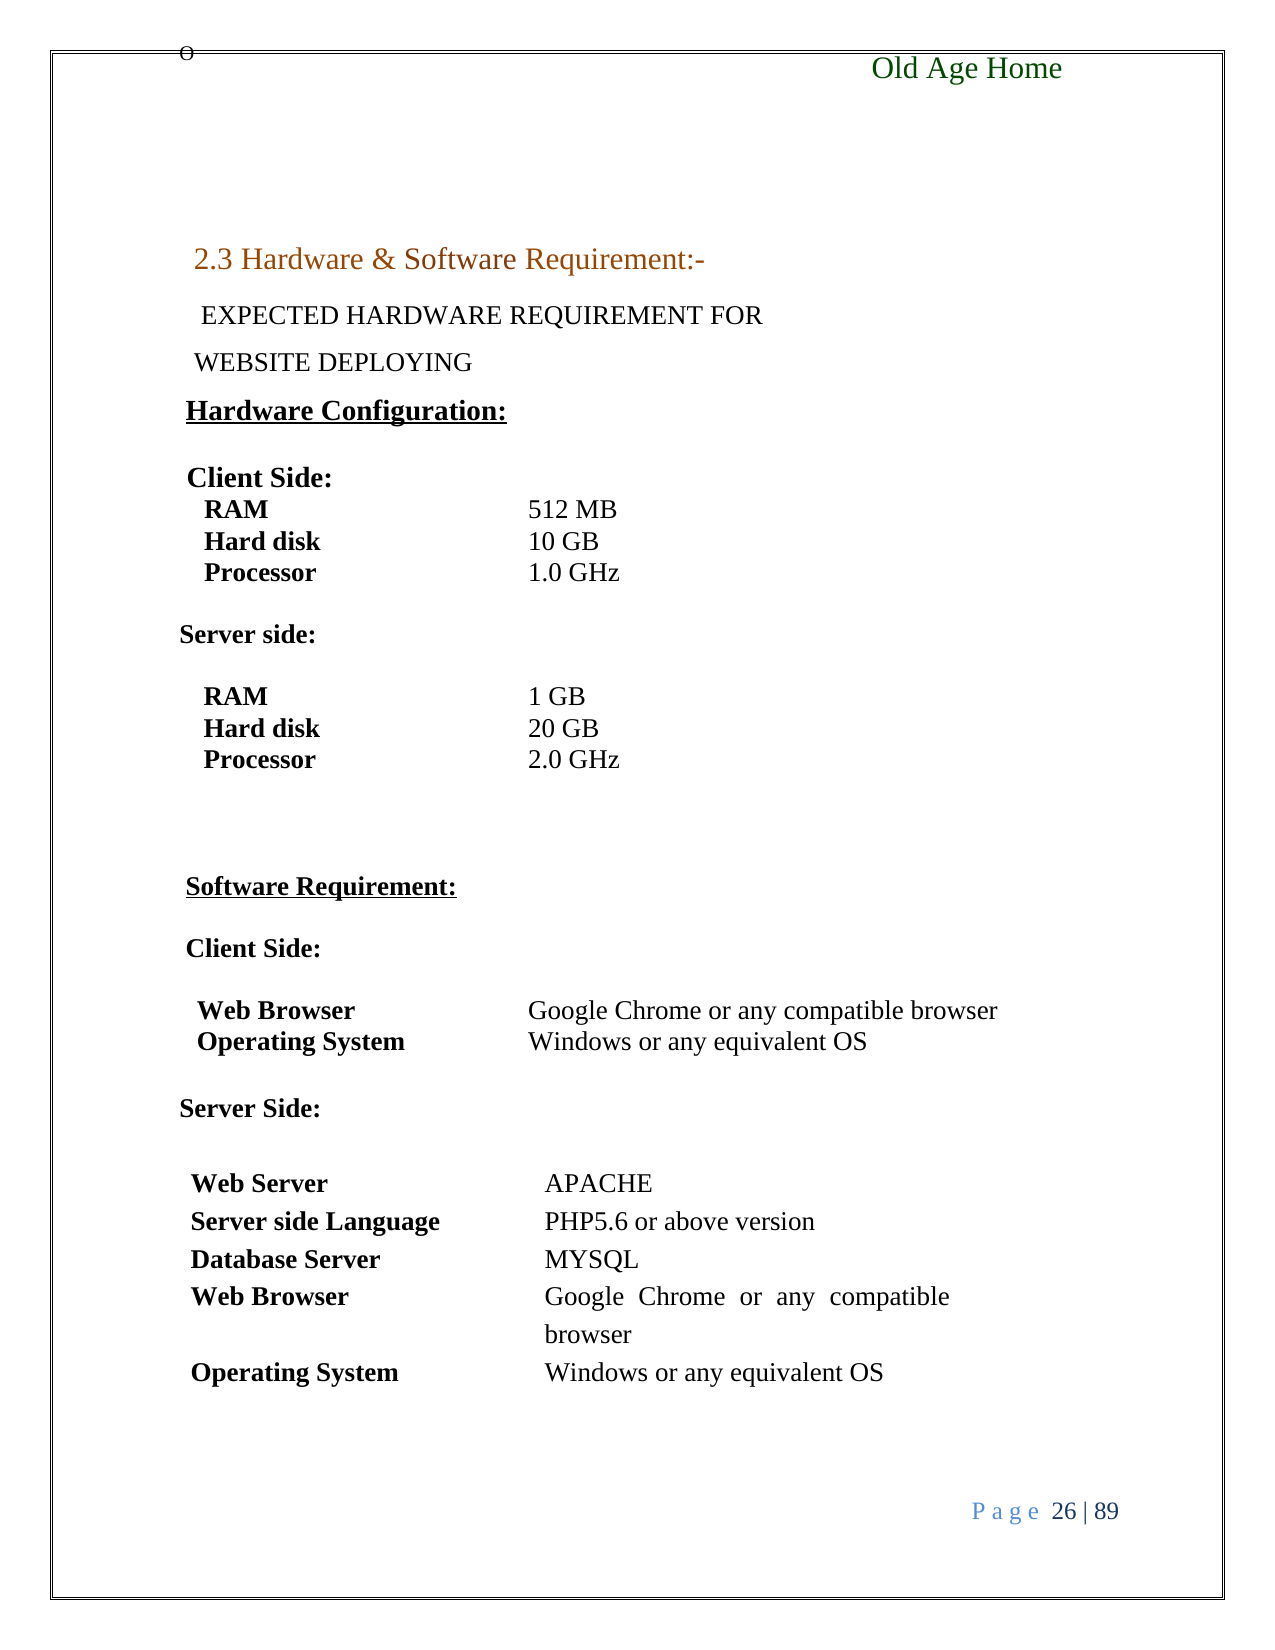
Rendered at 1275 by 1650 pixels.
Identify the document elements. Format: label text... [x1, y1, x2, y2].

text Server Side: [179, 1088, 1146, 1125]
table_header RAM [179, 494, 517, 525]
table_cell 10 GB [517, 525, 1146, 556]
table_cell Operating System [179, 1351, 533, 1388]
table_cell PHP5.6 or above version [533, 1201, 961, 1238]
table_cell 20 GB [517, 712, 1146, 743]
subtitle Hardware & Software Requirement:- [193, 241, 1146, 277]
table_cell Server side Language [179, 1201, 533, 1238]
table_header Web Server [179, 1163, 533, 1201]
table_header Web Browser [185, 994, 517, 1025]
table_header APACHE [533, 1163, 961, 1201]
text Client Side: [179, 460, 1146, 494]
table_cell 2.0 GHz [517, 743, 1146, 774]
text EXPECTED HARDWARE REQUIREMENT FOR WEBSITE DEPLOYING [193, 299, 886, 377]
table_cell MYSQL [533, 1238, 961, 1276]
table_cell Processor [179, 556, 517, 587]
table_cell Windows or any equivalent OS [533, 1351, 961, 1388]
table_cell 1.0 GHz [517, 556, 1146, 587]
table_cell Hard disk [179, 525, 517, 556]
table_cell Hard disk [185, 712, 517, 743]
table_header Google Chrome or any compatible browser [517, 994, 1146, 1025]
table_cell Operating System [185, 1025, 517, 1057]
text Client Side: [185, 932, 1146, 963]
table_cell Google Chrome or any compatible browser [533, 1276, 961, 1351]
text Software Requirement: [185, 870, 1146, 901]
table_header 1 GB [517, 681, 1146, 712]
table_cell Database Server [179, 1238, 533, 1276]
text Server side: [179, 618, 1146, 649]
table_cell Web Browser [179, 1276, 533, 1351]
table_cell Processor [185, 743, 517, 774]
text Hardware Configuration: [185, 393, 1146, 427]
table_header RAM [185, 681, 517, 712]
table_header 512 MB [517, 494, 1146, 525]
table_cell Windows or any equivalent OS [517, 1025, 1146, 1057]
